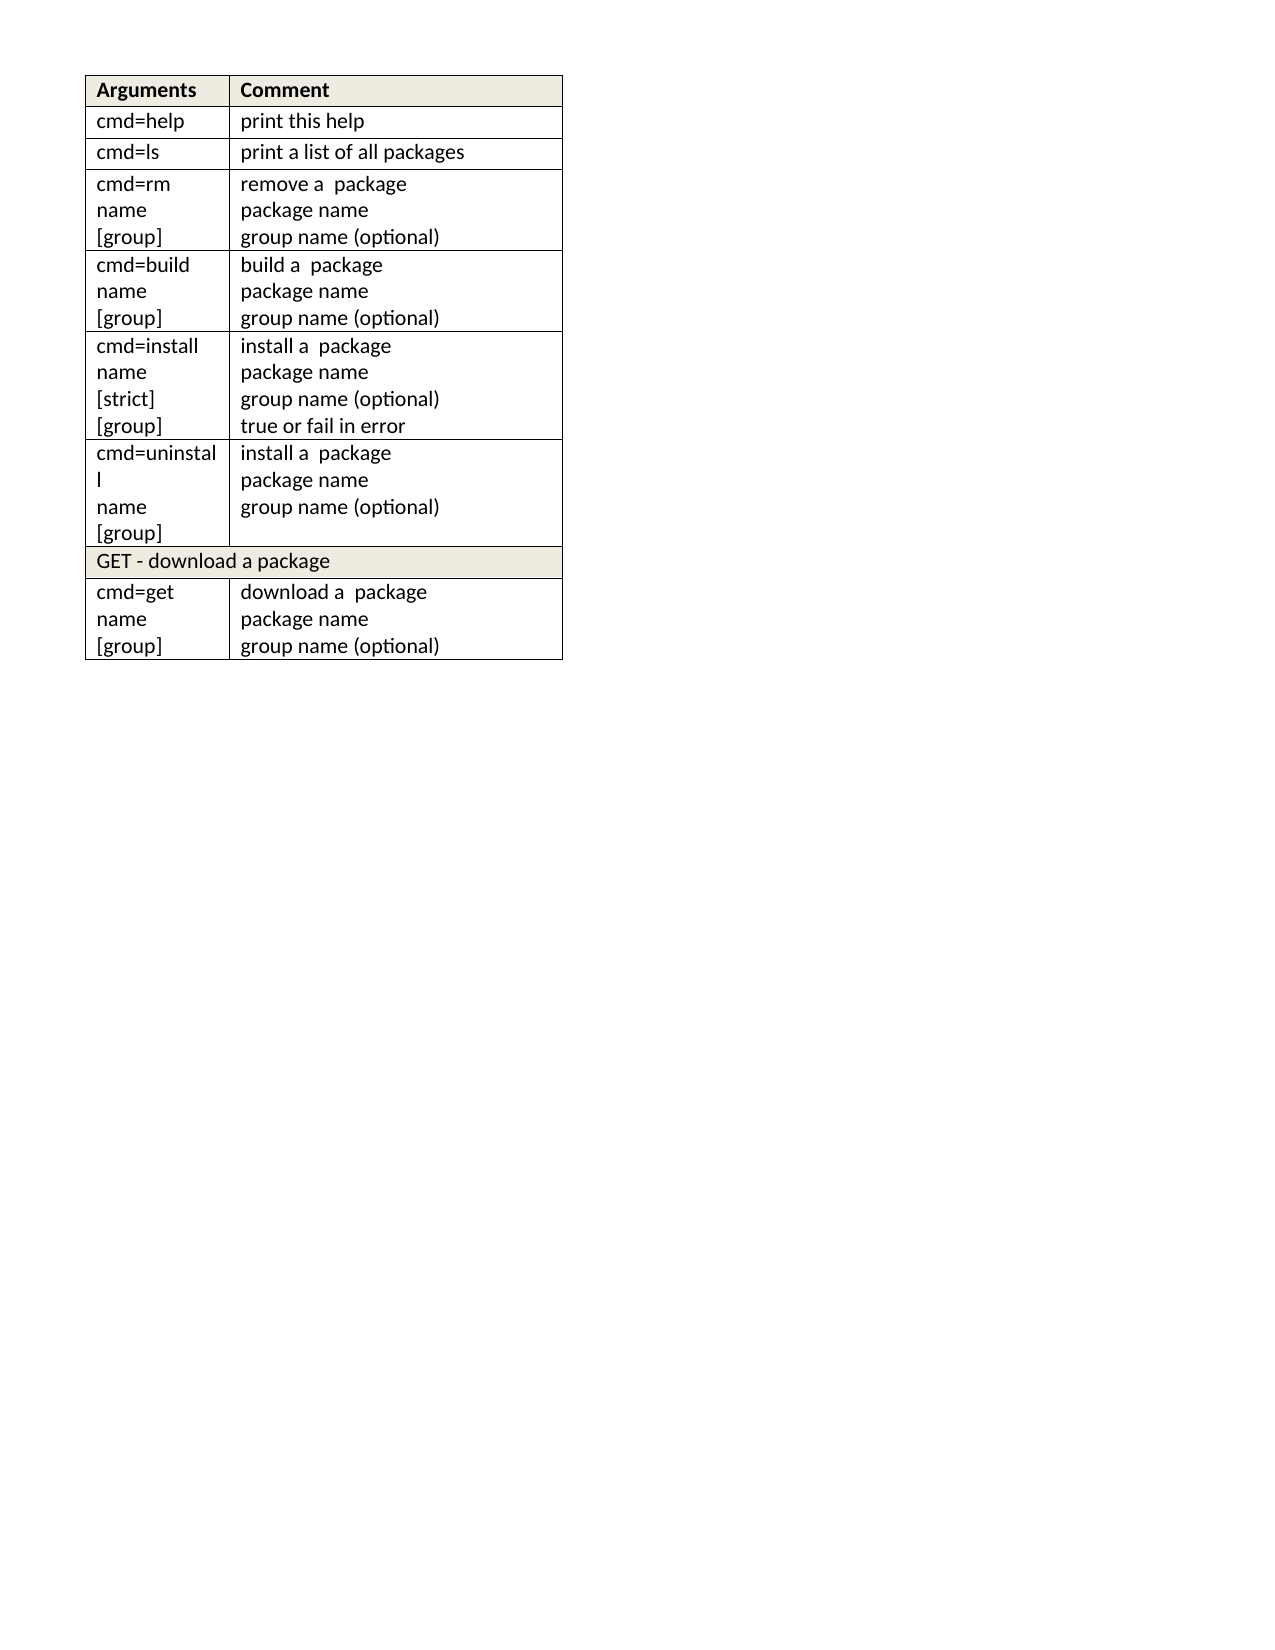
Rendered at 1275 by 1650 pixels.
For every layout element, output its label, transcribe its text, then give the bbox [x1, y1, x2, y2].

table_header Arguments [86, 76, 229, 106]
table_cell install a package package name group name (optional) true or fail in error [230, 332, 562, 438]
table_cell cmd=get name [group] [86, 579, 229, 658]
table_cell GET - download a package [86, 547, 562, 577]
table_cell print a list of all packages [230, 139, 562, 169]
table_cell remove a package package name group name (optional) [230, 170, 562, 250]
table_cell install a package package name group name (optional) [230, 440, 562, 546]
table_cell cmd=help [86, 107, 229, 137]
table_cell cmd=install name [strict] [group] [86, 332, 229, 438]
table_cell cmd=ls [86, 139, 229, 169]
table_cell cmd=uninstall name [group] [86, 440, 229, 546]
table_cell cmd=build name [group] [86, 251, 229, 331]
table_cell print this help [230, 107, 562, 137]
table_header Comment [230, 76, 562, 106]
table_cell download a package package name group name (optional) [230, 579, 562, 658]
table_cell cmd=rm name [group] [86, 170, 229, 250]
table_cell build a package package name group name (optional) [230, 251, 562, 331]
